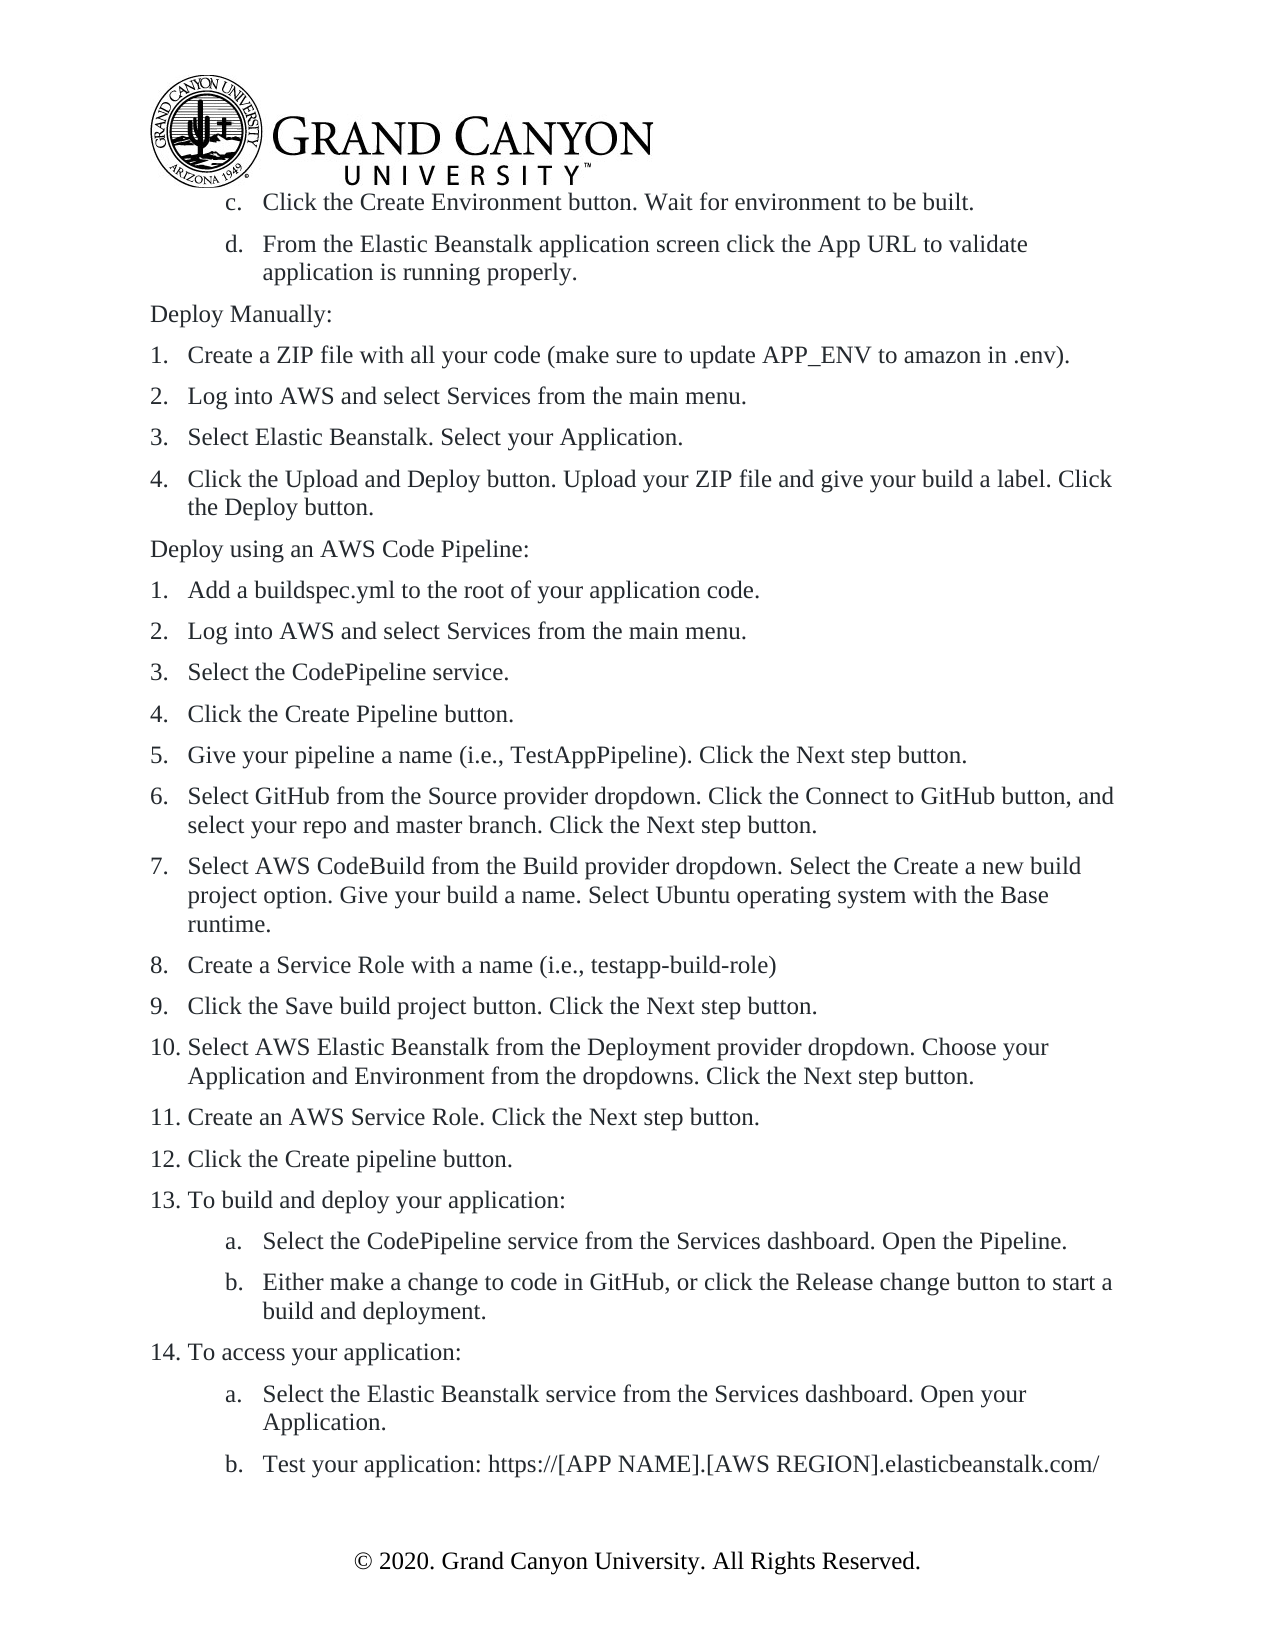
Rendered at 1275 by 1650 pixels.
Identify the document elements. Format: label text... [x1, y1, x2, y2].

text Deploy using an AWS Code Pipeline: [150, 534, 1125, 562]
list Log into AWS and select Services from the main menu. [150, 381, 1125, 410]
list Either make a change to code in GitHub, or click the Release change button to start a build and deployment. [225, 1267, 1125, 1325]
list Select Elastic Beanstalk. Select your Application. [150, 422, 1125, 451]
list Create an AWS Service Role. Click the Next step button. [150, 1102, 1125, 1131]
list Select GitHub from the Source provider dropdown. Click the Connect to GitHub button, and select your repo and master branch. Click the Next step button. [150, 781, 1125, 839]
list To access your application: [150, 1337, 1125, 1366]
list Add a buildspec.yml to the root of your application code. [150, 575, 1125, 604]
picture [150, 75, 654, 188]
list Select AWS Elastic Beanstalk from the Deployment provider dropdown. Choose your Application and Environment from the dropdowns. Click the Next step button. [150, 1032, 1125, 1090]
list Give your pipeline a name (i.e., TestAppPipeline). Click the Next step button. [150, 740, 1125, 769]
list To build and deploy your application: [150, 1185, 1125, 1214]
list From the Elastic Beanstalk application screen click the App URL to validate application is running properly. [225, 229, 1125, 286]
list Select the Elastic Beanstalk service from the Services dashboard. Open your Application. [225, 1379, 1125, 1436]
list Create a ZIP file with all your code (make sure to update APP_ENV to amazon in .env). [150, 340, 1125, 369]
list Click the Create pipeline button. [150, 1144, 1125, 1172]
list Select the CodePipeline service. [150, 657, 1125, 686]
list Create a Service Role with a name (i.e., testapp-build-role) [150, 950, 1125, 979]
list Select the CodePipeline service from the Services dashboard. Open the Pipeline. [225, 1226, 1125, 1255]
list Click the Upload and Deploy button. Upload your ZIP file and give your build a label. Click the Deploy button. [150, 464, 1125, 521]
list Select AWS CodeBuild from the Build provider dropdown. Select the Create a new build project option. Give your build a name. Select Ubuntu operating system with the Base runtime. [150, 851, 1125, 937]
list Click the Create Pipeline button. [150, 699, 1125, 727]
list Click the Save build project button. Click the Next step button. [150, 991, 1125, 1020]
list Log into AWS and select Services from the main menu. [150, 616, 1125, 645]
list Test your application: https://[APP NAME].[AWS REGION].elasticbeanstalk.com/ [225, 1449, 1125, 1477]
text Deploy Manually: [150, 299, 1125, 327]
list Click the Create Environment button. Wait for environment to be built. [225, 187, 1125, 216]
